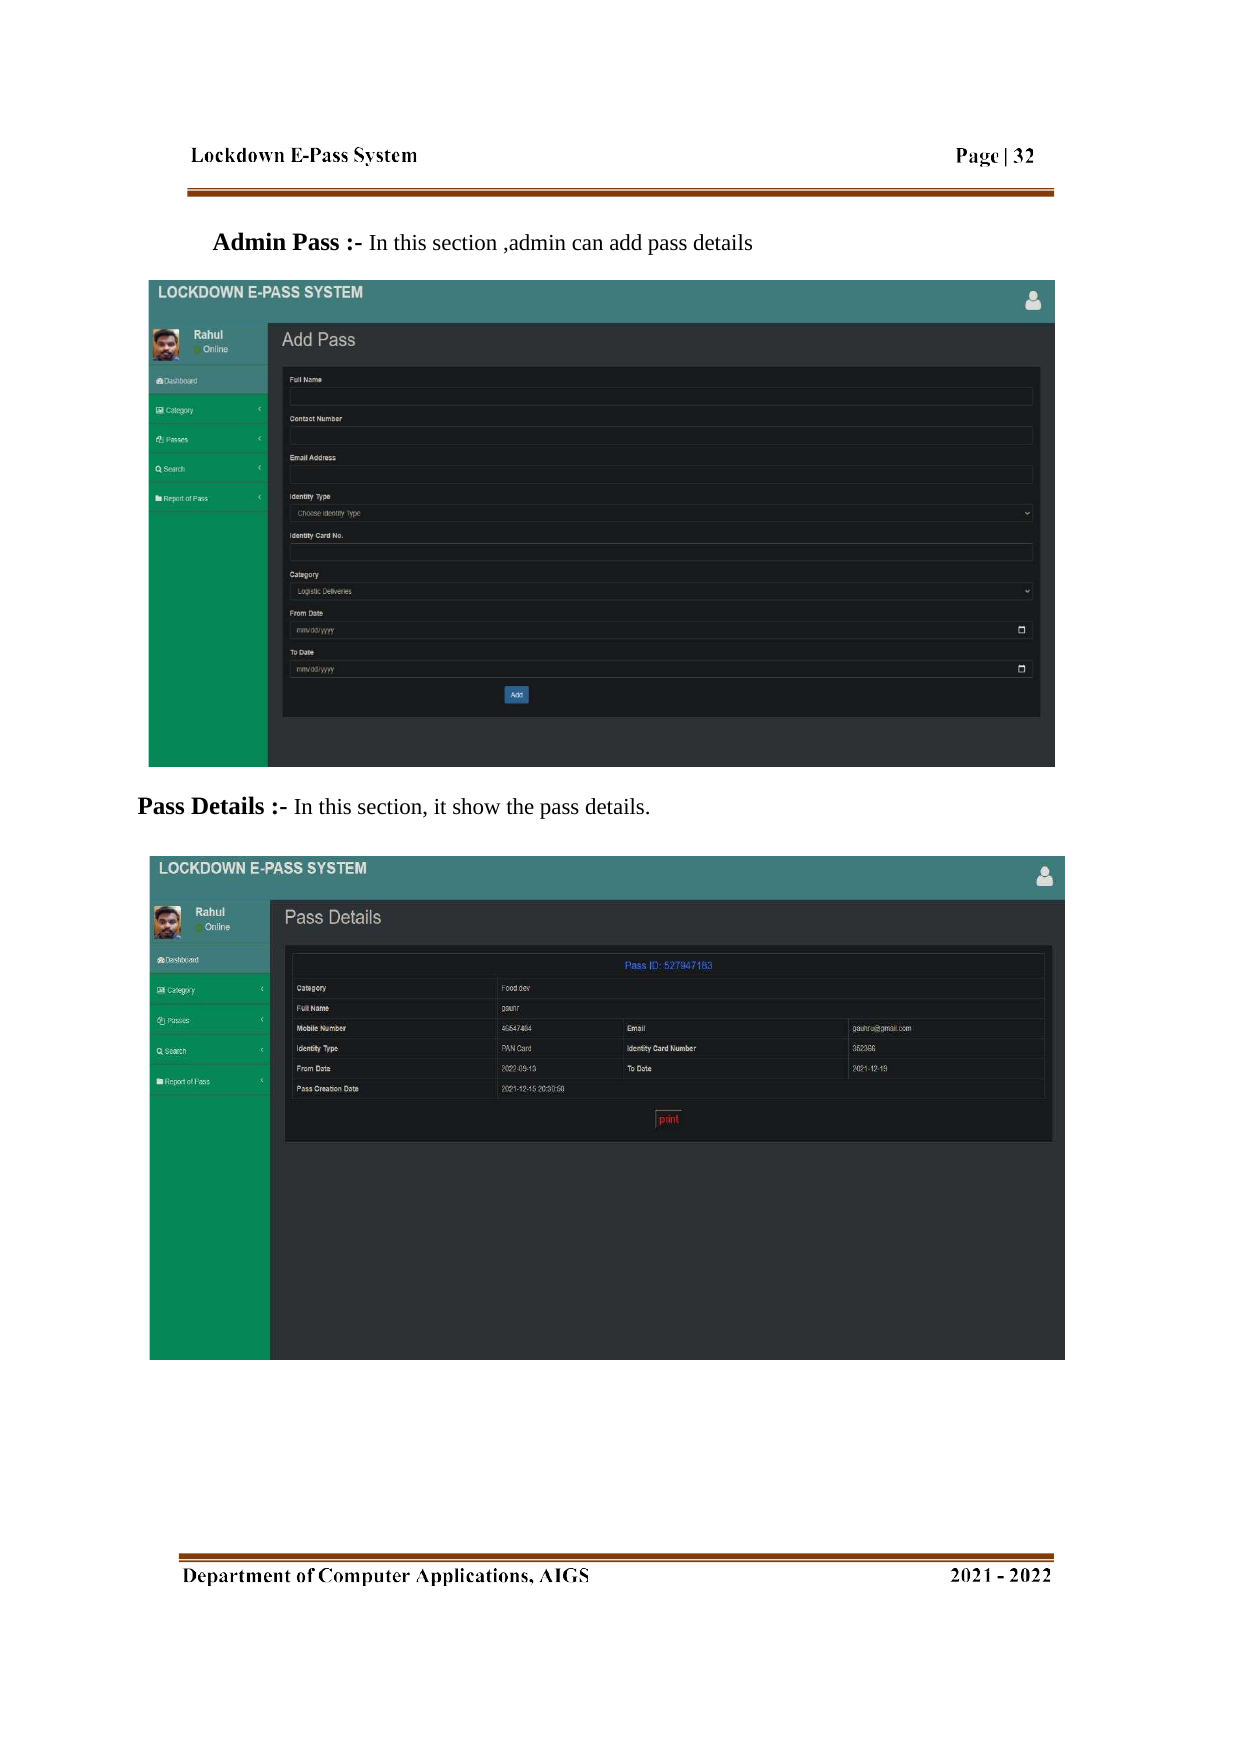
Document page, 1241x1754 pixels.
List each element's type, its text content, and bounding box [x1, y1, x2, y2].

picture [1009, 1568, 1050, 1582]
text Pass Details :- In this section, it show the pass details. [137, 791, 1094, 820]
picture [182, 1568, 588, 1586]
text Admin Pass :- In this section ,admin can add pass details [137, 227, 1094, 256]
picture [950, 1568, 991, 1582]
picture [190, 147, 417, 166]
picture [955, 148, 999, 167]
picture [149, 856, 1065, 1360]
picture [1013, 148, 1034, 163]
picture [148, 280, 1055, 767]
